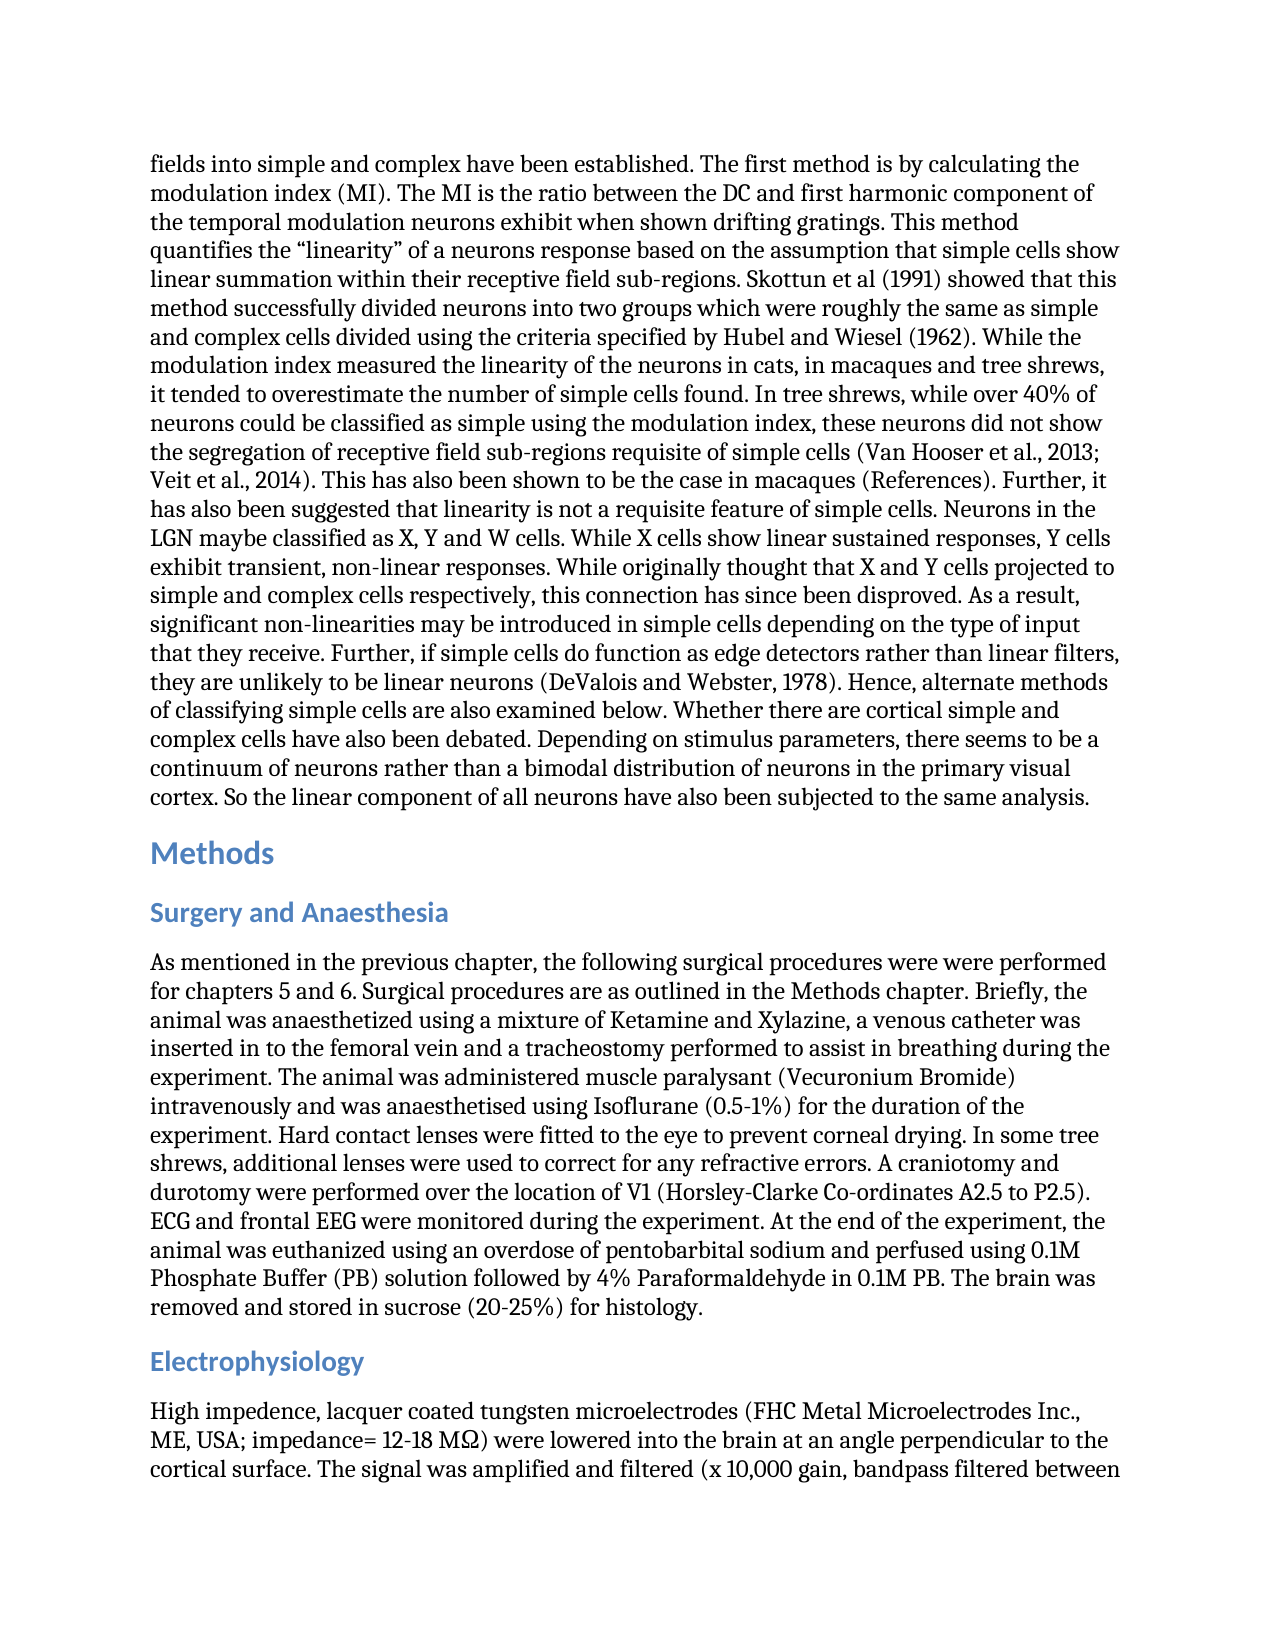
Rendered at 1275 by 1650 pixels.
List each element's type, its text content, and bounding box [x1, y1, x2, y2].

subtitle Electrophysiology [150, 1343, 1125, 1378]
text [150, 150, 1125, 811]
subtitle Methods [150, 832, 1125, 873]
subtitle Surgery and Anaesthesia [150, 894, 1125, 929]
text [150, 1397, 1125, 1483]
text As mentioned in the previous chapter, the following surgical procedures were were performed for chapters 5 and 6. Surgical procedures are as outlined in the Methods chapter. Briefly, the animal was anaesthetized using a mixture of Ketamine and Xylazine, a venous catheter was inserted in to the femoral vein and a tracheostomy performed to assist in breathing during the experiment. The animal was administered muscle paralysant (Vecuronium Bromide) intravenously and was anaesthetised using Isoflurane (0.5-1%) for the duration of the experiment. Hard contact lenses were fitted to the eye to prevent corneal drying. In some tree shrews, additional lenses were used to correct for any refractive errors. A craniotomy and durotomy were performed over the location of V1 (Horsley-Clarke Co-ordinates A2.5 to P2.5). ECG and frontal EEG were monitored during the experiment. At the end of the experiment, the animal was euthanized using an overdose of pentobarbital sodium and perfused using 0.1M Phosphate Buffer (PB) solution followed by 4% Paraformaldehyde in 0.1M PB. The brain was removed and stored in sucrose (20-25%) for histology. [150, 948, 1125, 1322]
